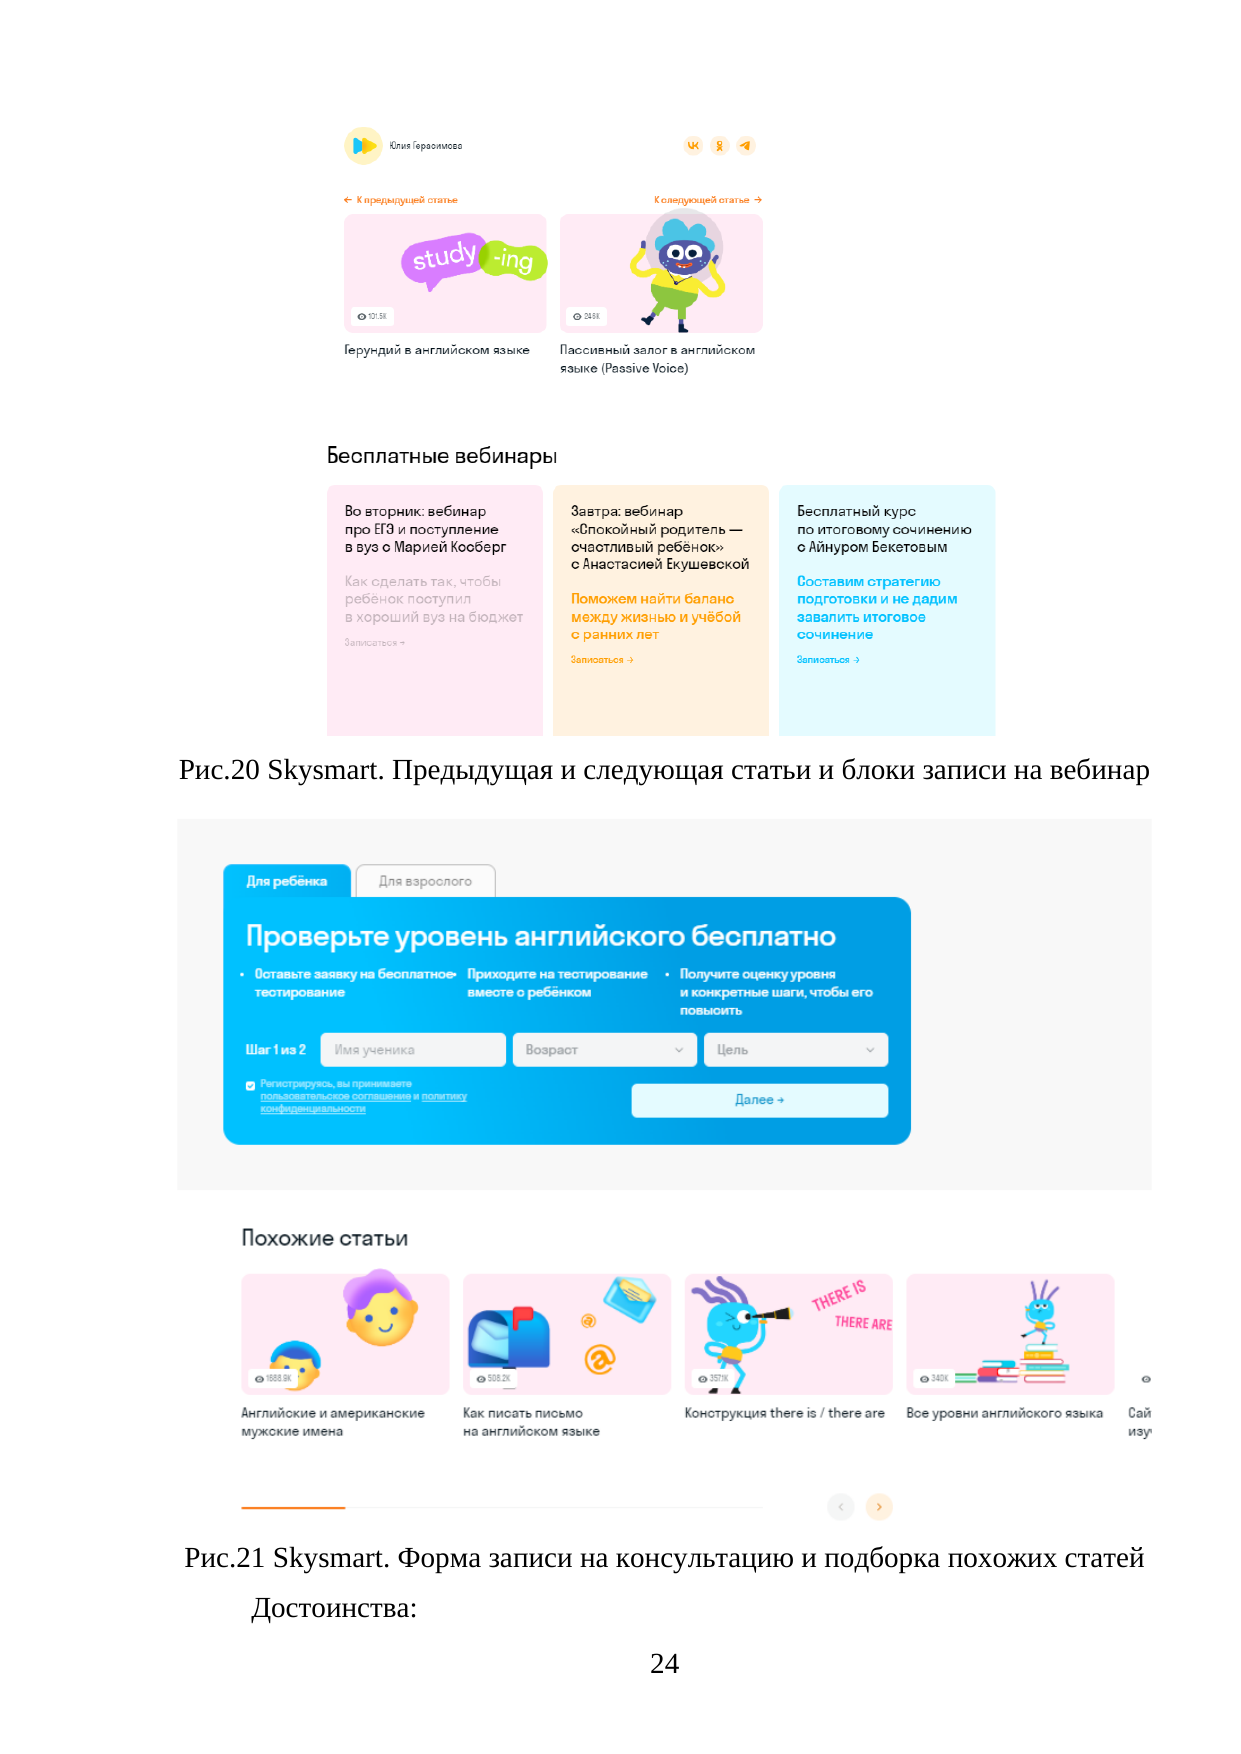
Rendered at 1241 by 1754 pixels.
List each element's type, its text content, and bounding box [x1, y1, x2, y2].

picture [177, 802, 1152, 1524]
text Рис.21 Skysmart. Форма записи на консультацию и подборка похожих статей [177, 1540, 1152, 1574]
text Достоинства: [177, 1591, 1152, 1624]
picture [310, 118, 1019, 736]
text Рис.20 Skysmart. Предыдущая и следующая статьи и блоки записи на вебинар [177, 752, 1152, 786]
